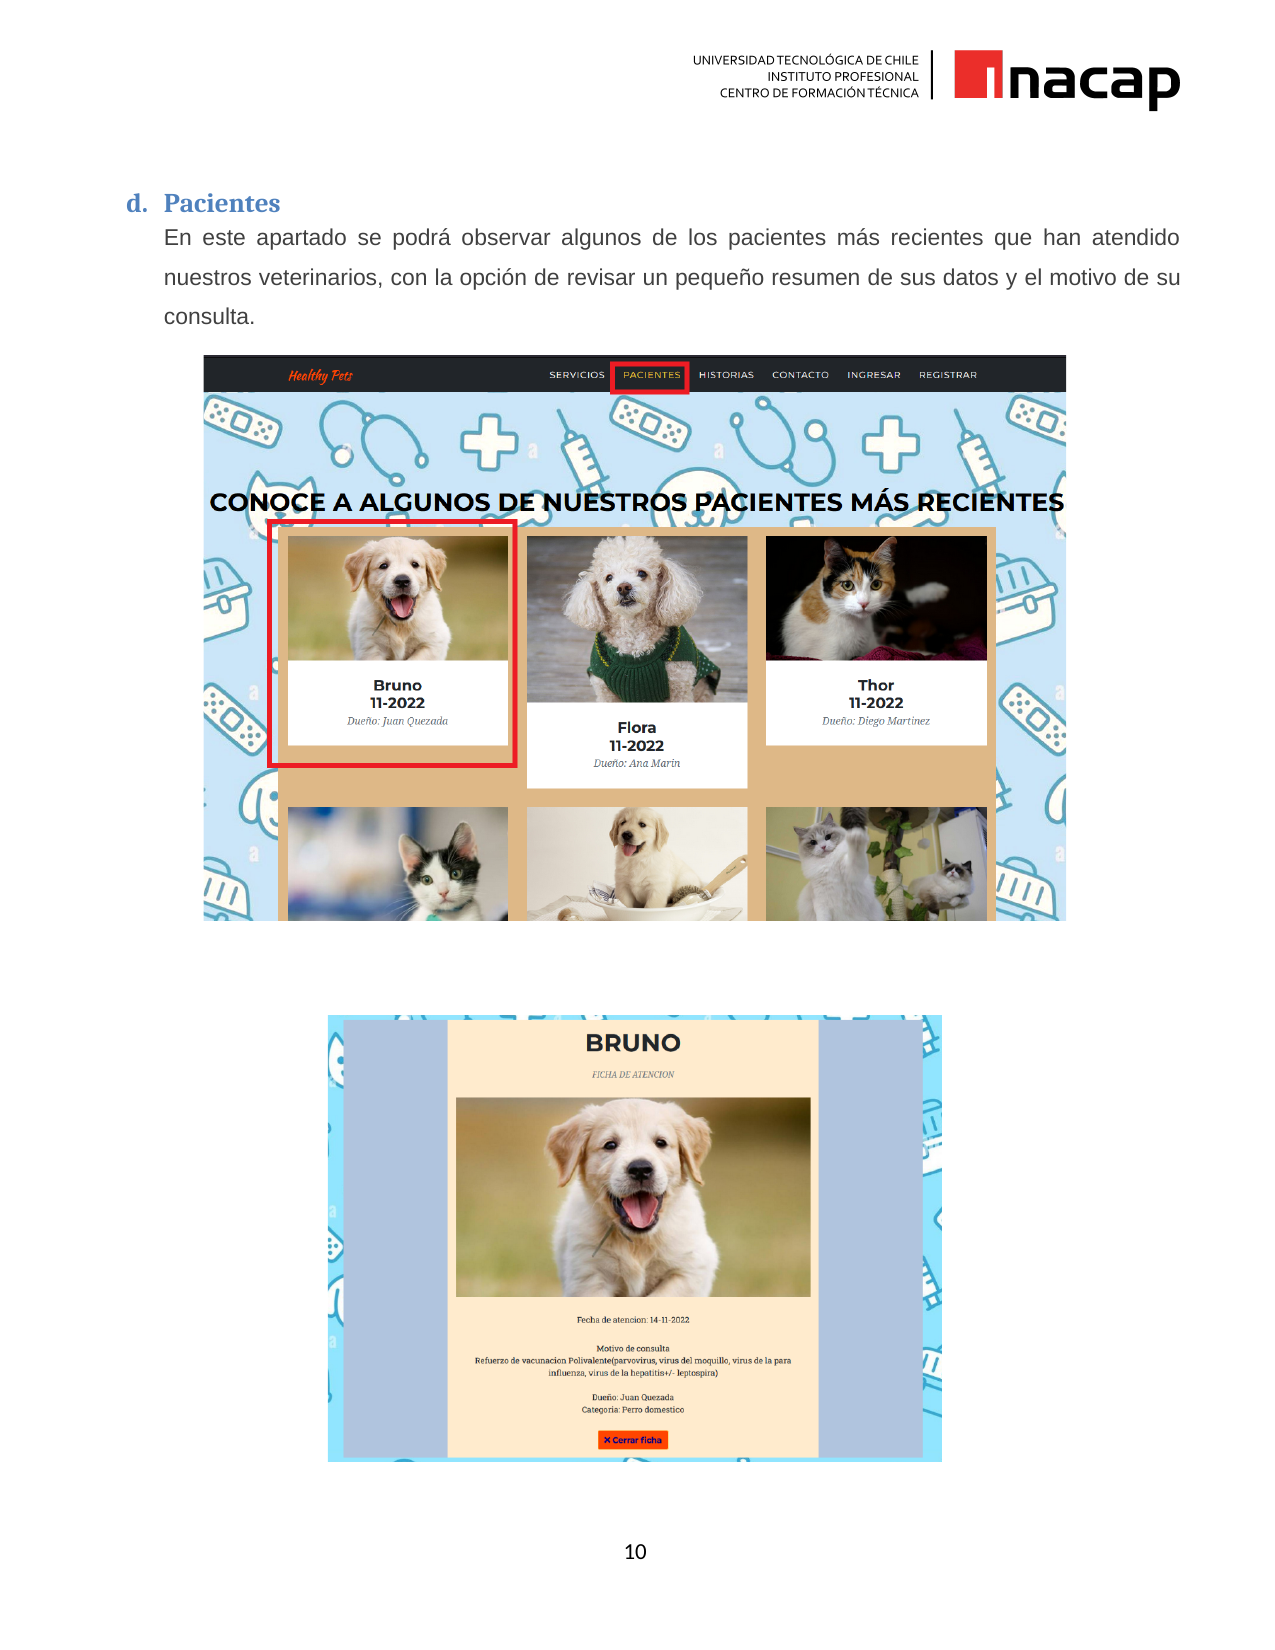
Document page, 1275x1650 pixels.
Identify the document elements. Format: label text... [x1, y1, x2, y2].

subtitle Pacientes [126, 188, 1181, 219]
list En este apartado se podrá observar algunos de los pacientes más recientes que han atendido nuestros veterinarios, con la opción de revisar un pequeño resumen de sus datos y el motivo de su consulta. [164, 224, 1181, 329]
picture [690, 46, 1182, 112]
picture [327, 1015, 942, 1462]
picture [203, 355, 1067, 921]
